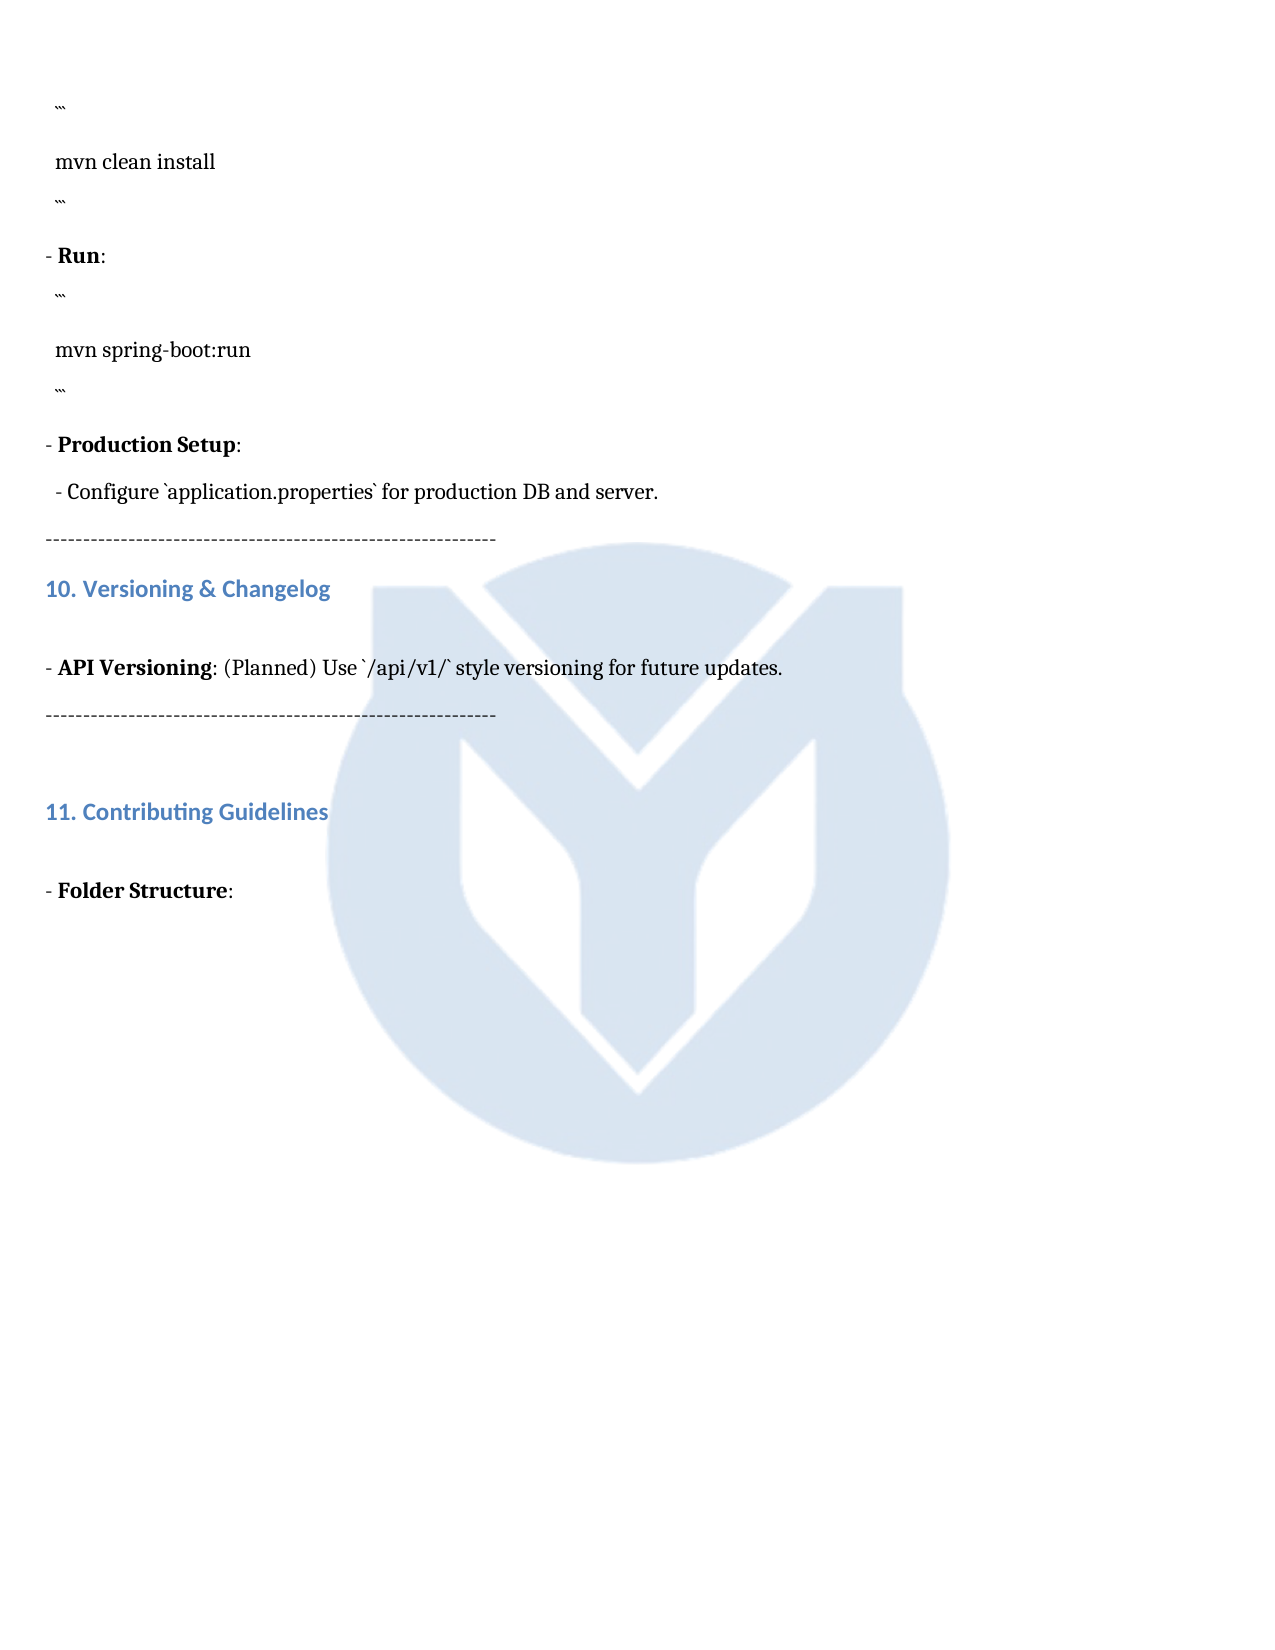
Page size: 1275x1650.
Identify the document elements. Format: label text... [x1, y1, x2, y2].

text - API Versioning: (Planned) Use `/api/v1/` style versioning for future updates. [45, 655, 1275, 681]
subtitle 10. Versioning & Changelog [45, 573, 1275, 604]
text ------------------------------------------------------------ [45, 526, 1275, 552]
text - Run: [45, 243, 1275, 269]
subtitle 11. Contributing Guidelines [45, 796, 1275, 827]
text - Configure `application.properties` for production DB and server. [45, 479, 1275, 505]
text mvn clean install [45, 148, 1275, 175]
text - Production Setup: [45, 432, 1275, 458]
text mvn spring-boot:run [45, 337, 1275, 364]
text ``` [45, 384, 1275, 411]
text ------------------------------------------------------------ [45, 702, 1275, 728]
text ``` [45, 101, 1275, 128]
text - Folder Structure: [45, 878, 1275, 904]
text ``` [45, 196, 1275, 222]
text ``` [45, 290, 1275, 316]
